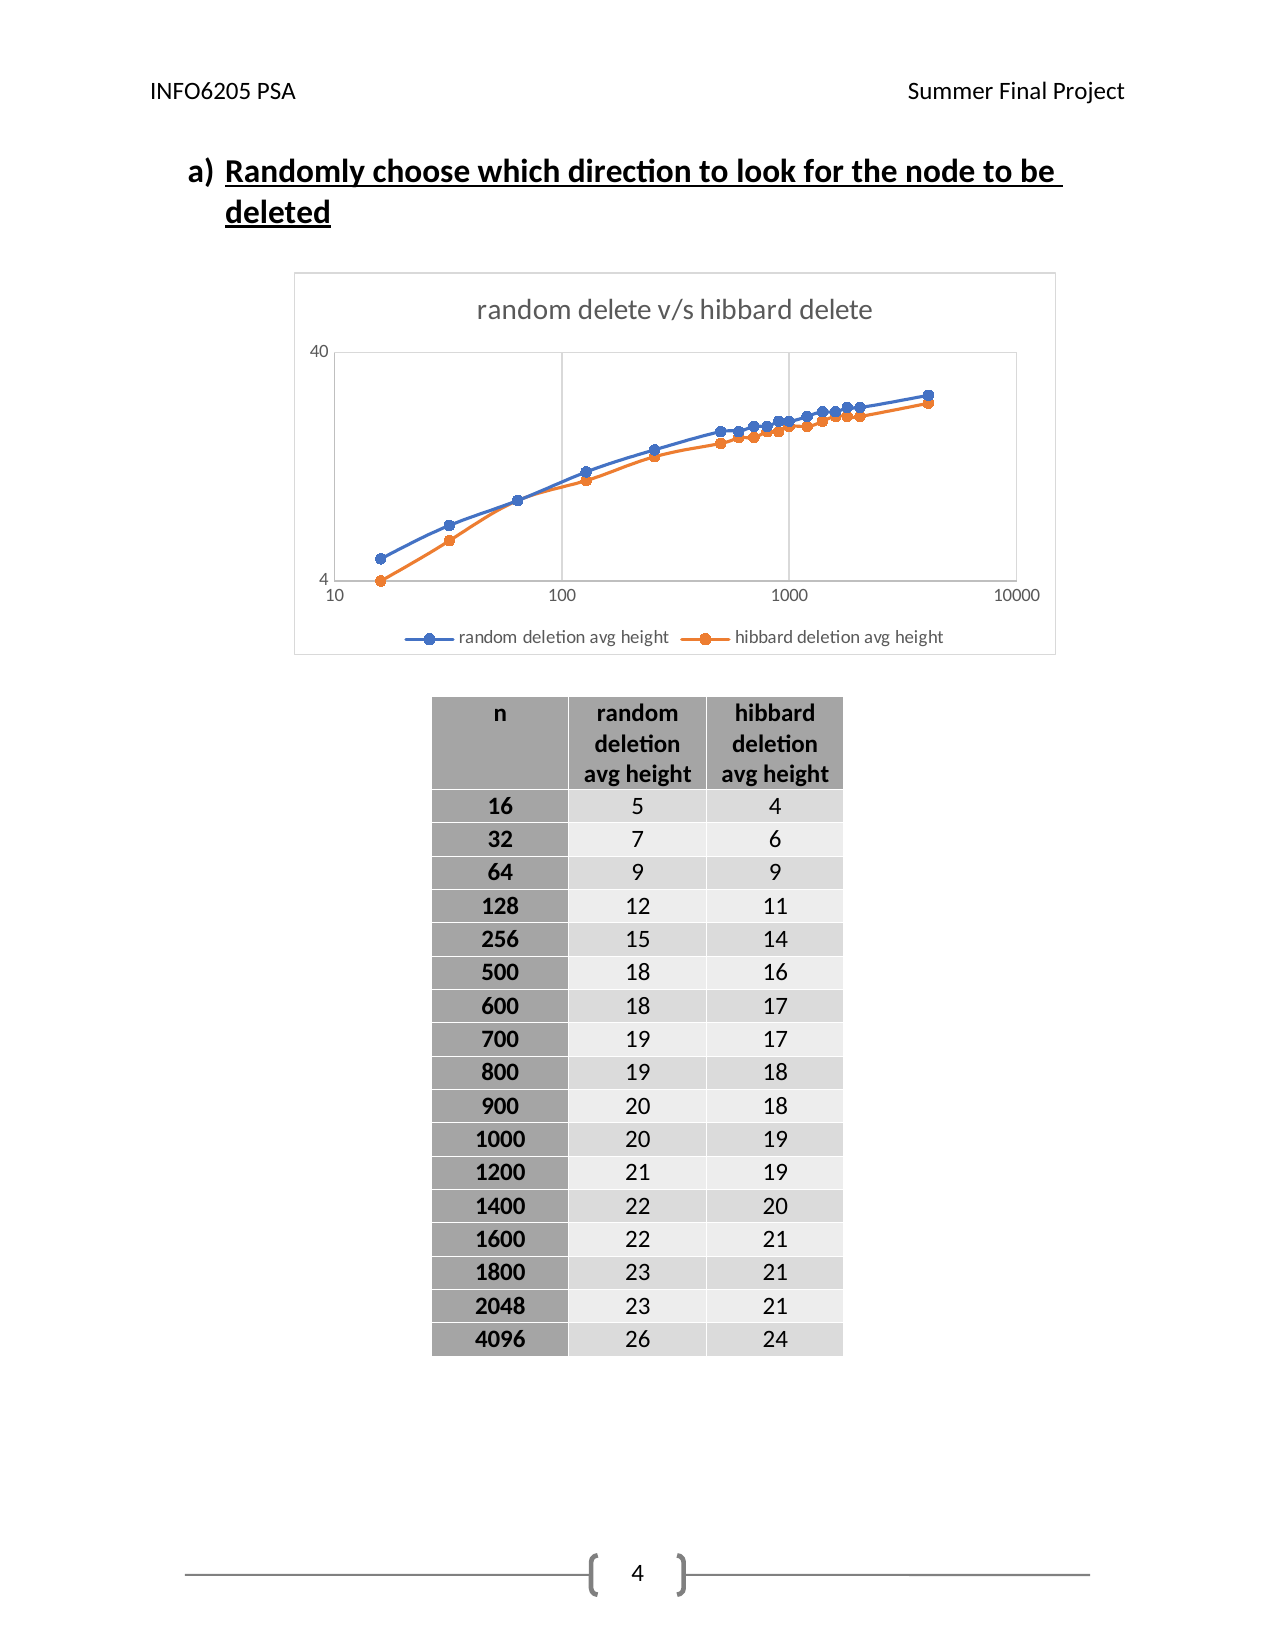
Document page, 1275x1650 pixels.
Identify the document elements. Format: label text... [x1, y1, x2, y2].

table_cell 16 [707, 957, 843, 989]
table_cell 1000 [432, 1123, 568, 1156]
table_cell 18 [569, 990, 706, 1022]
table_cell 4 [707, 790, 843, 822]
table_cell 11 [707, 890, 843, 922]
table_cell 800 [432, 1057, 568, 1089]
table_cell 21 [707, 1257, 843, 1289]
table_cell 23 [569, 1290, 706, 1322]
table_cell 9 [707, 857, 843, 889]
table_cell 26 [569, 1323, 706, 1356]
table_cell 900 [432, 1090, 568, 1122]
table_cell 7 [569, 823, 706, 856]
table_cell 14 [707, 923, 843, 956]
table_cell 19 [707, 1123, 843, 1156]
table_cell 1400 [432, 1190, 568, 1222]
table_cell 15 [569, 923, 706, 956]
table_cell 1800 [432, 1257, 568, 1289]
table_cell 64 [432, 857, 568, 889]
table_cell 22 [569, 1190, 706, 1222]
table_cell 9 [569, 857, 706, 889]
table_cell 21 [707, 1223, 843, 1256]
table_cell 19 [569, 1023, 706, 1056]
table_cell 19 [569, 1057, 706, 1089]
table_cell 20 [569, 1123, 706, 1156]
table_cell 21 [707, 1290, 843, 1322]
table_cell 22 [569, 1223, 706, 1256]
table_cell 18 [707, 1090, 843, 1122]
table_cell 1200 [432, 1157, 568, 1189]
table_cell 256 [432, 923, 568, 956]
table_cell 18 [707, 1057, 843, 1089]
table_cell 20 [569, 1090, 706, 1122]
table_header hibbard deletion avg height [707, 697, 843, 789]
table_cell 500 [432, 957, 568, 989]
table_cell 16 [432, 790, 568, 822]
table_cell 18 [569, 957, 706, 989]
table_header random deletion avg height [569, 697, 706, 789]
table_cell 5 [569, 790, 706, 822]
table_cell 17 [707, 1023, 843, 1056]
table_cell 1600 [432, 1223, 568, 1256]
table_cell 700 [432, 1023, 568, 1056]
table_cell 4096 [432, 1323, 568, 1356]
table_header n [432, 697, 568, 789]
table_cell 600 [432, 990, 568, 1022]
table_cell 24 [707, 1323, 843, 1356]
table_cell 12 [569, 890, 706, 922]
table_cell 2048 [432, 1290, 568, 1322]
table_cell 23 [569, 1257, 706, 1289]
table_cell 17 [707, 990, 843, 1022]
table_cell 21 [569, 1157, 706, 1189]
table_cell 32 [432, 823, 568, 856]
list Randomly choose which direction to look for the node to be deleted [187, 150, 1125, 231]
table_cell 6 [707, 823, 843, 856]
table_cell 19 [707, 1157, 843, 1189]
table_cell 128 [432, 890, 568, 922]
table_cell 20 [707, 1190, 843, 1222]
